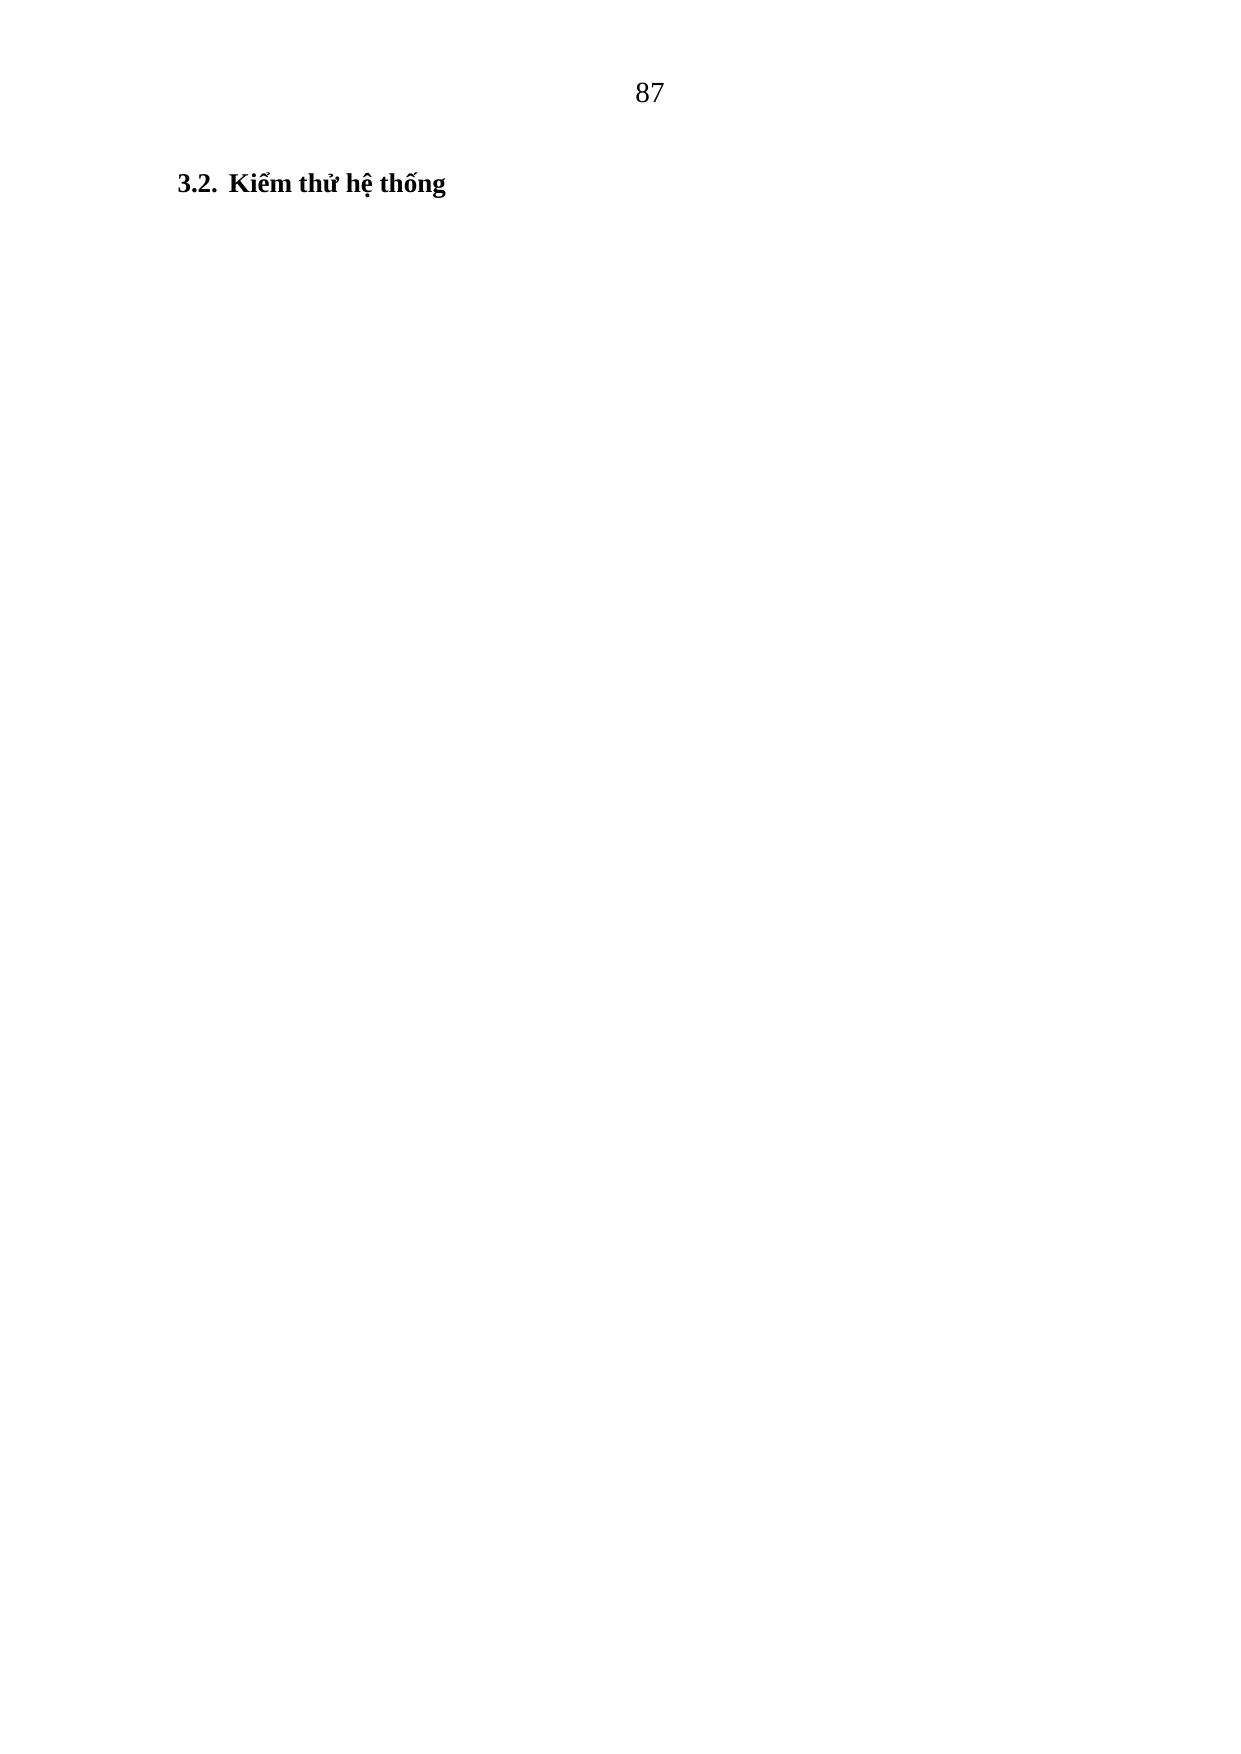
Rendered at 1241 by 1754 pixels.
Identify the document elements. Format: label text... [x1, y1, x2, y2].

subtitle 3.2. Kiểm thử hệ thống [177, 167, 1122, 199]
